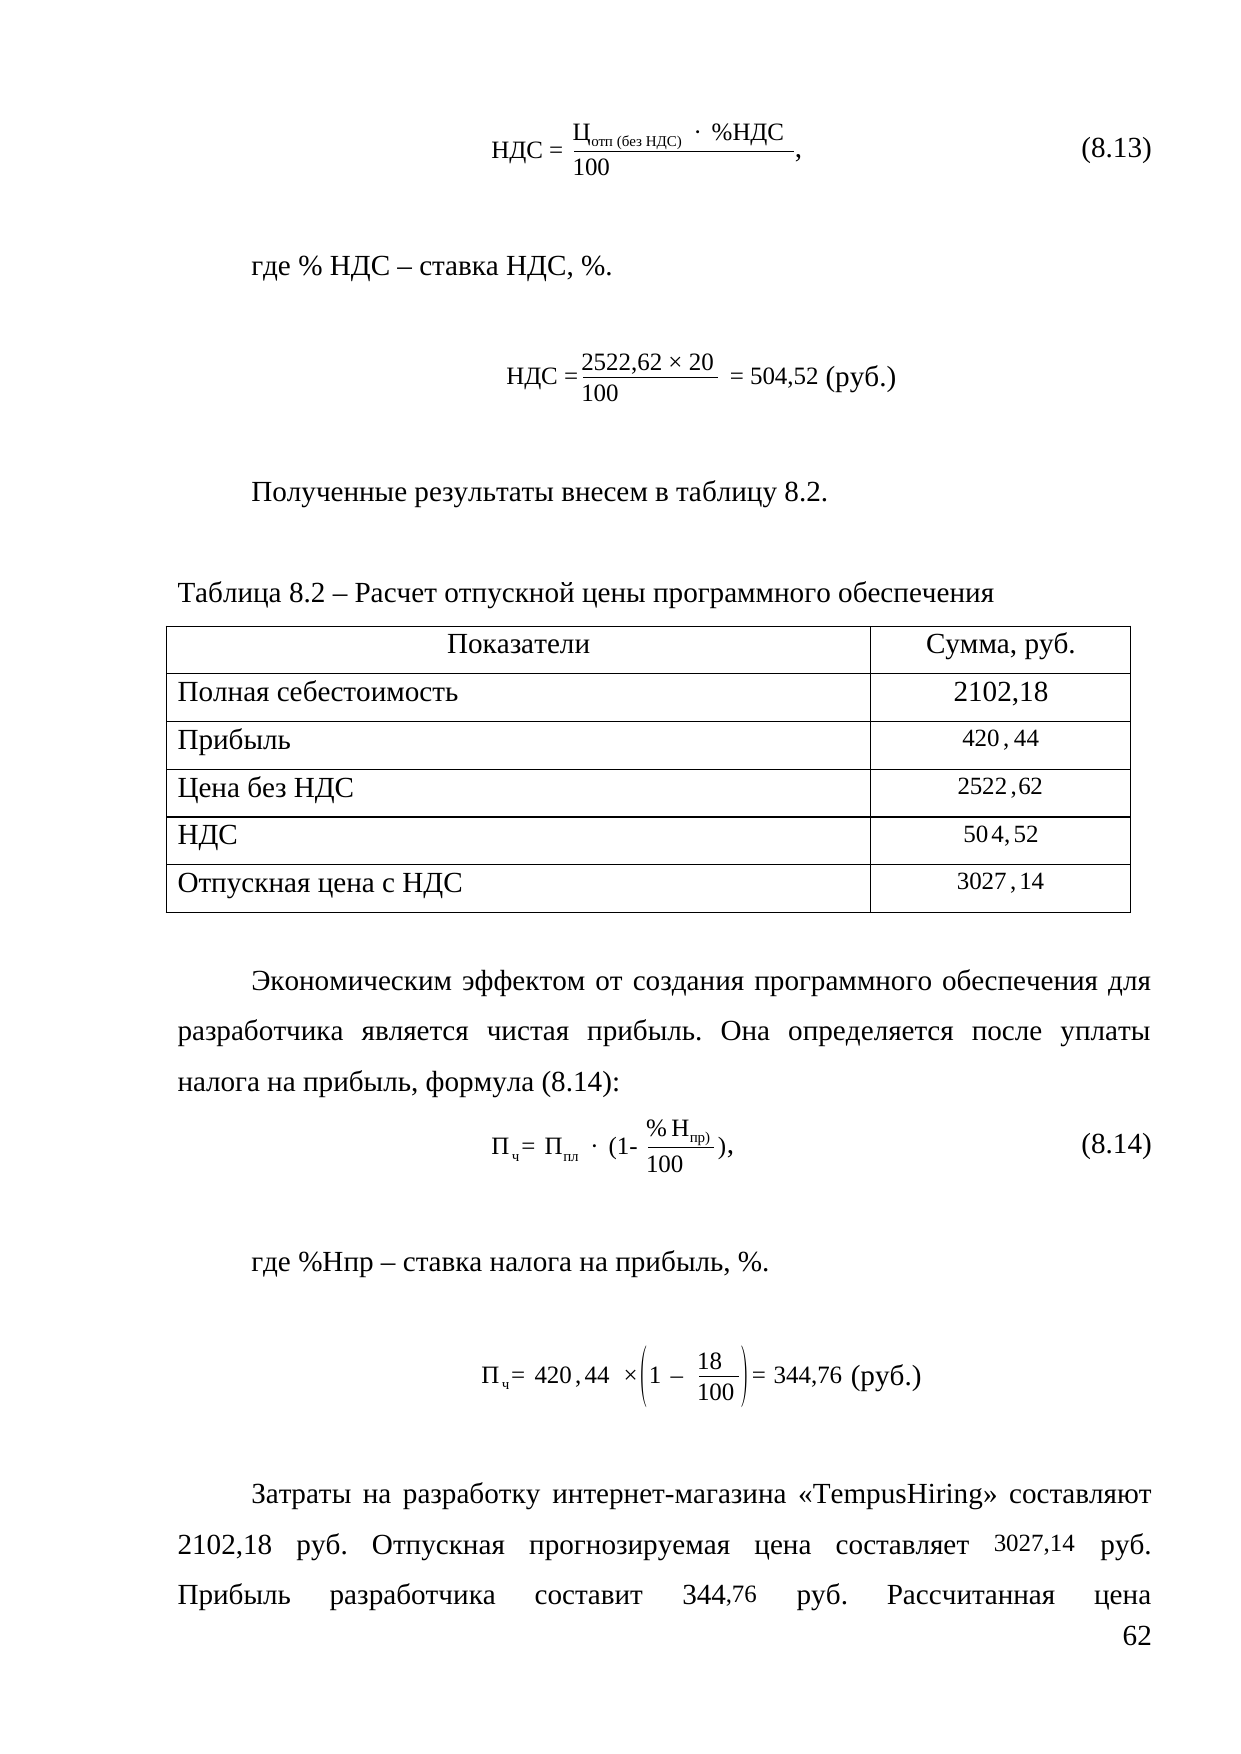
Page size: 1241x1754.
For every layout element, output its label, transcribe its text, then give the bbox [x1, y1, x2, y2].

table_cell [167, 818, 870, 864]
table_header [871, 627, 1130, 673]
text (руб.) [177, 1344, 1152, 1409]
text , (8.14) [177, 1114, 1152, 1177]
text где % НДС – ставка НДС, %. [177, 248, 1152, 281]
text Полученные результаты внесем в таблицу 8.2. [177, 474, 1152, 508]
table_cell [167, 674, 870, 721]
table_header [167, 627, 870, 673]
text , (8.13) [177, 118, 1152, 181]
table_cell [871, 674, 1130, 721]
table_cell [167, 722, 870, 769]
text Экономическим эффектом от создания программного обеспечения для разработчика является чистая прибыль. Она определяется после уплаты налога на прибыль, формула (8.14): [177, 963, 1152, 1097]
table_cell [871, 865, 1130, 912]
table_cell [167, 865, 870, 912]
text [177, 1477, 1152, 1611]
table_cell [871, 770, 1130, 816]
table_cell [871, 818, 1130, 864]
text (руб.) [177, 348, 1152, 407]
text где %Нпр – ставка налога на прибыль, %. [177, 1244, 1152, 1277]
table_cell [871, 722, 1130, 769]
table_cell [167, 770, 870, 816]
text Таблица 8.2 – Расчет отпускной цены программного обеспечения [177, 575, 1152, 609]
